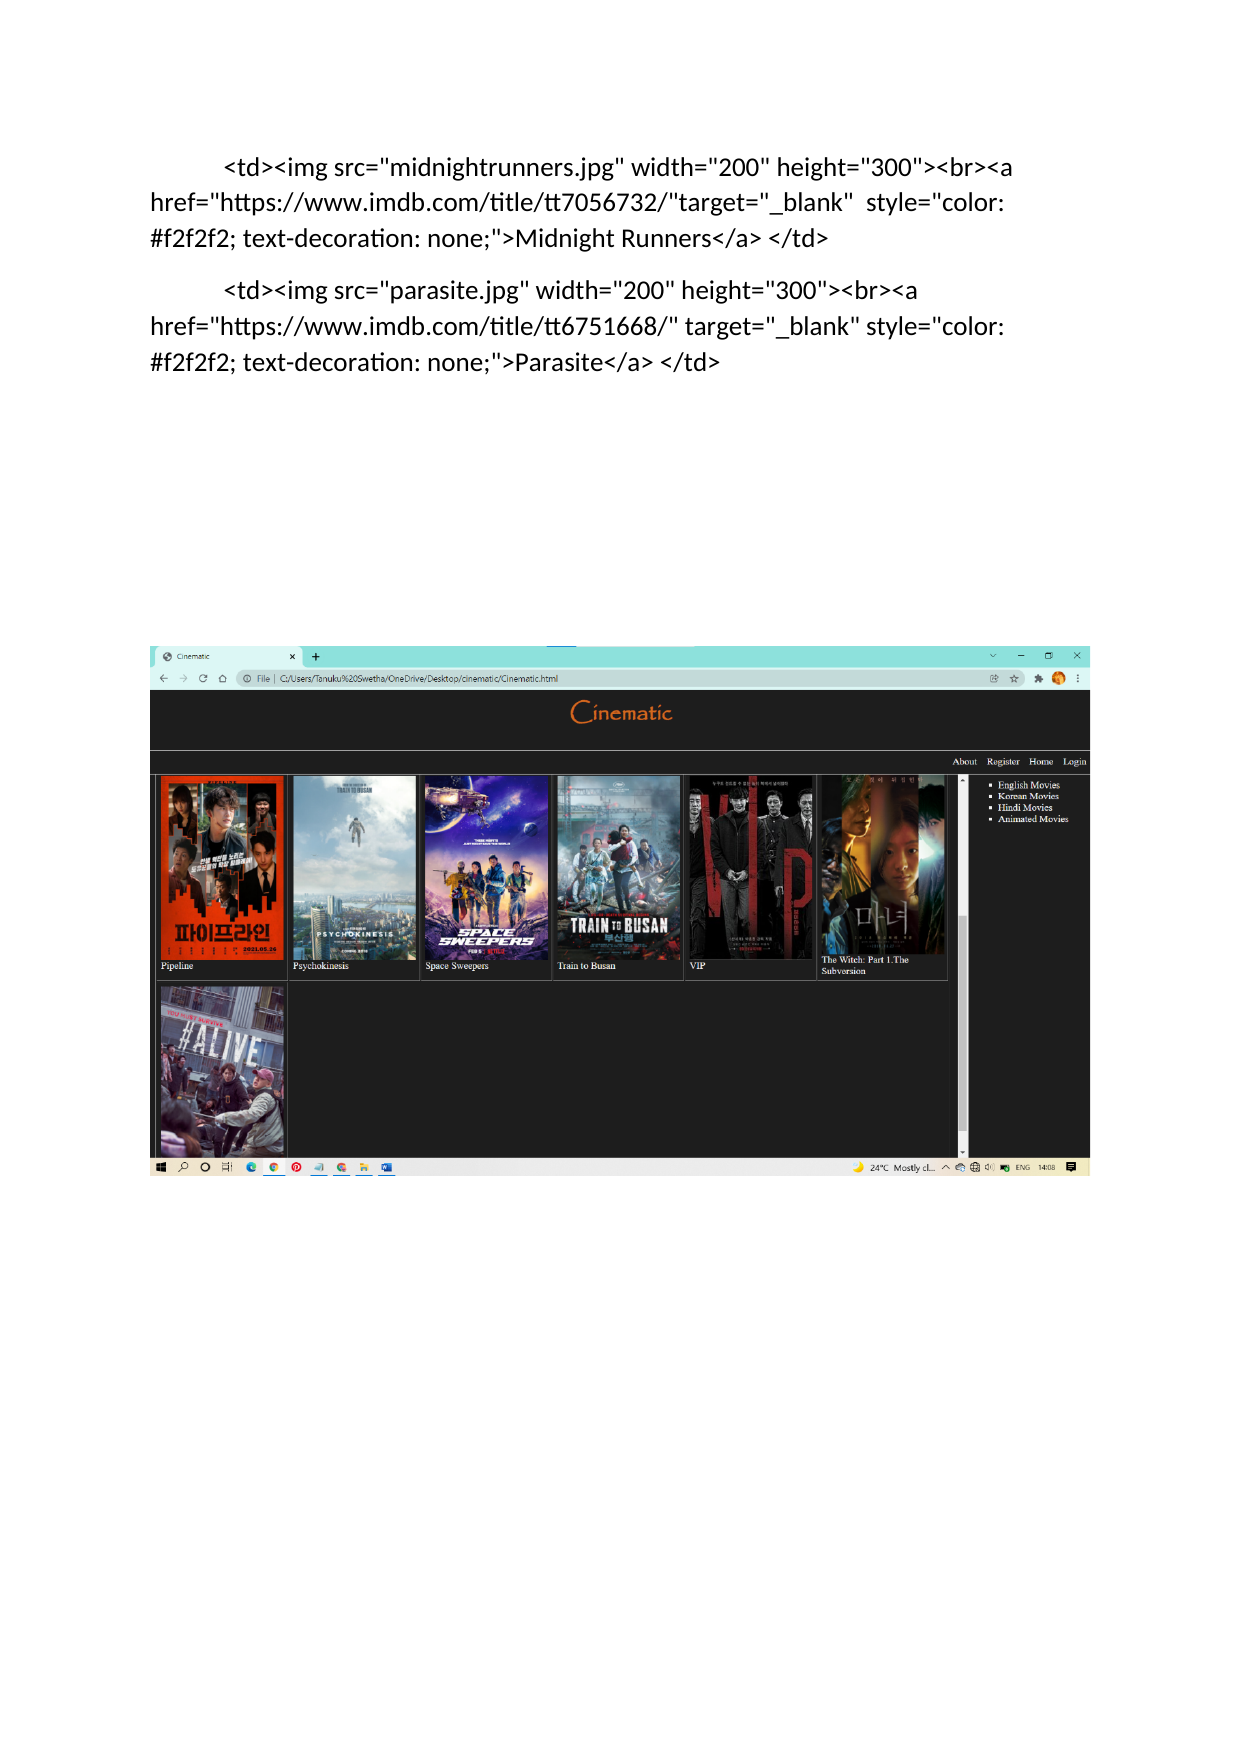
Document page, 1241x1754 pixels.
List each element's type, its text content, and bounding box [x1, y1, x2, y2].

text <td><img src="parasite.jpg" width="200" height="300"><br><a href="https://www.imdb.com/title/tt6751668/" target="_blank" style="color: #f2f2f2; text-decoration: none;">Parasite</a> </td> [150, 273, 1090, 378]
picture [150, 646, 1091, 1176]
text <td><img src="midnightrunners.jpg" width="200" height="300"><br><a href="https://www.imdb.com/title/tt7056732/"target="_blank" style="color: #f2f2f2; text-decoration: none;">Midnight Runners</a> </td> [150, 150, 1090, 254]
